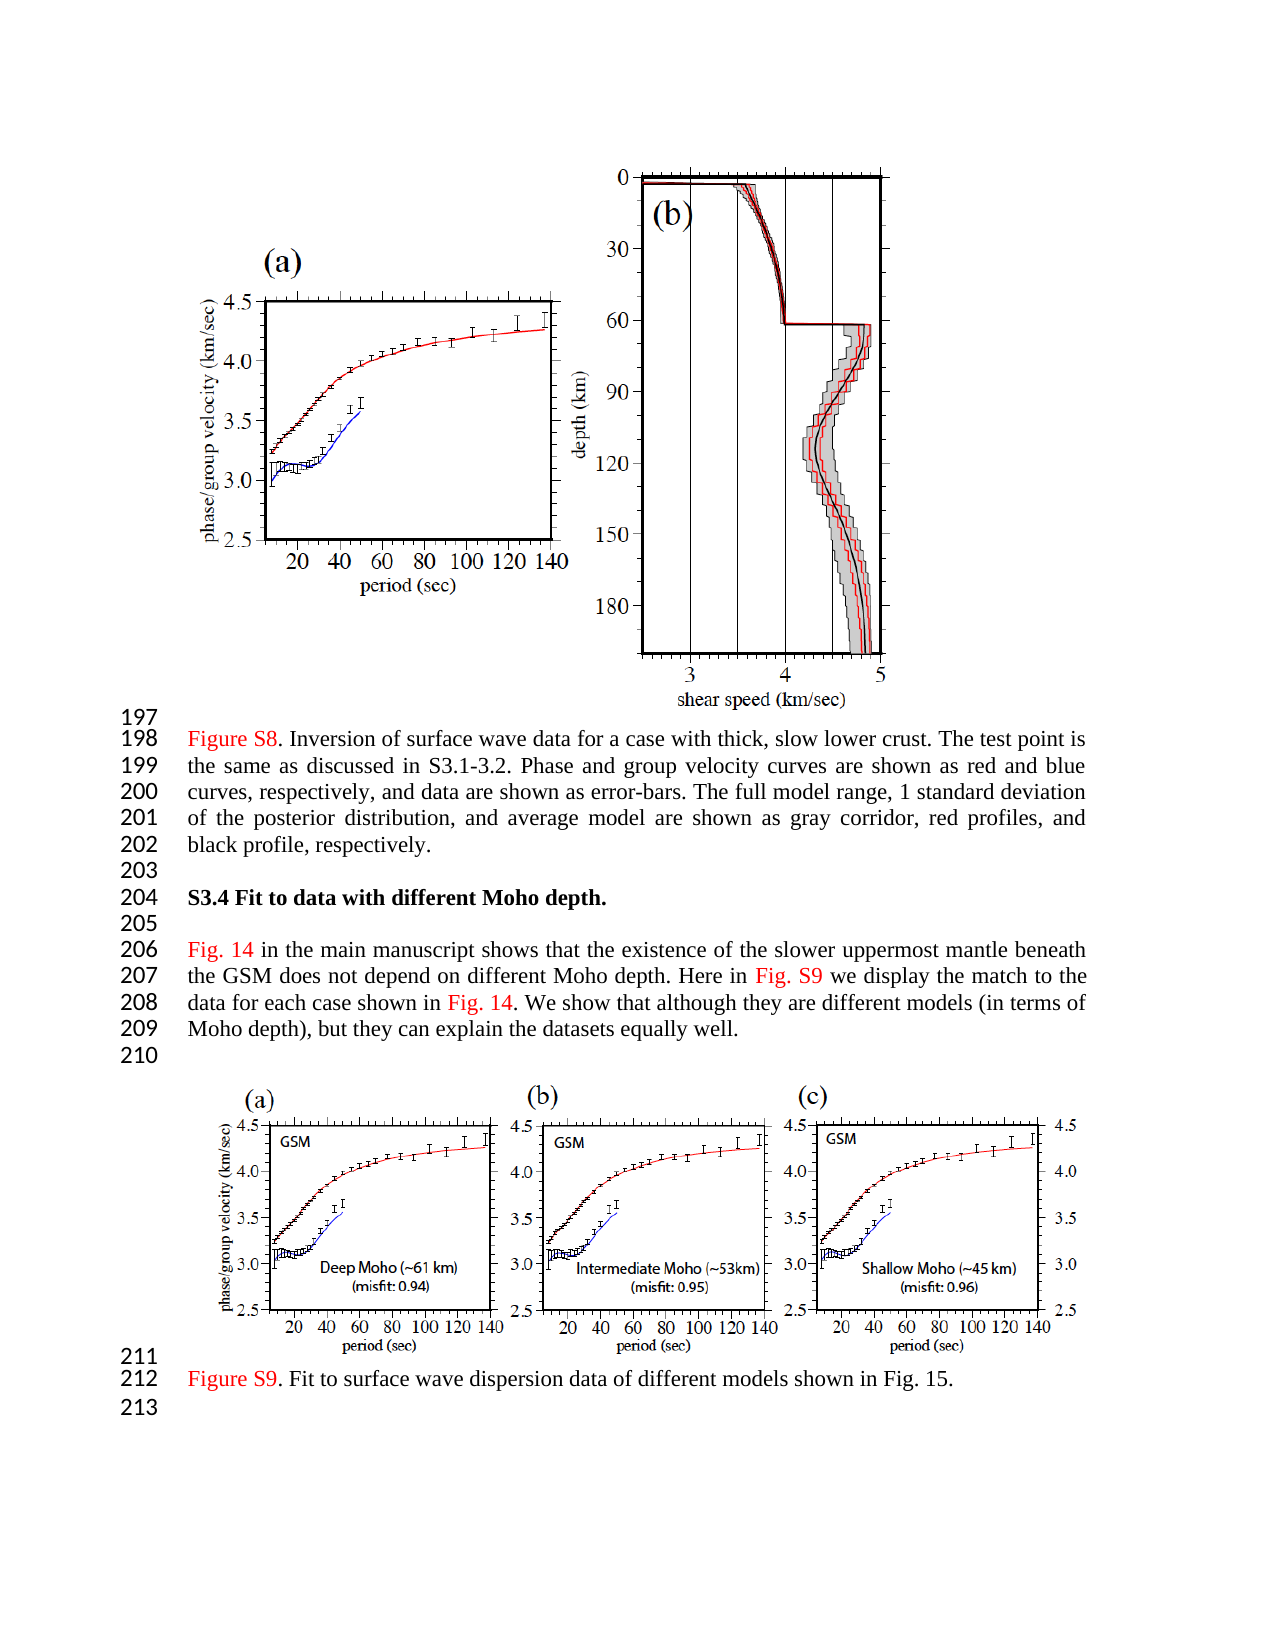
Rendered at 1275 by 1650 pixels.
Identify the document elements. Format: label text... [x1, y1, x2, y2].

text Figure S8. Inversion of surface wave data for a case with thick, slow lower crust. The test point is the same as discussed in S3.1-3.2. Phase and group velocity curves are shown as red and blue curves, respectively, and data are shown as error-bars. The full model range, 1 standard deviation of the posterior distribution, and average model are shown as gray corridor, red profiles, and black profile, respectively. [187, 725, 1087, 857]
text S3.4 Fit to data with different Moho depth. [187, 883, 1087, 910]
text Figure S9. Fit to surface wave dispersion data of different models shown in Fig. 15. [187, 1365, 1087, 1391]
picture [187, 1068, 1088, 1365]
text Fig. 14 in the main manuscript shows that the existence of the slower uppermost mantle beneath the GSM does not depend on different Moho depth. Here in Fig. S9 we display the match to the data for each case shown in Fig. 14. We show that although they are different models (in terms of Moho depth), but they can explain the datasets equally well. [187, 936, 1087, 1042]
picture [187, 150, 902, 726]
